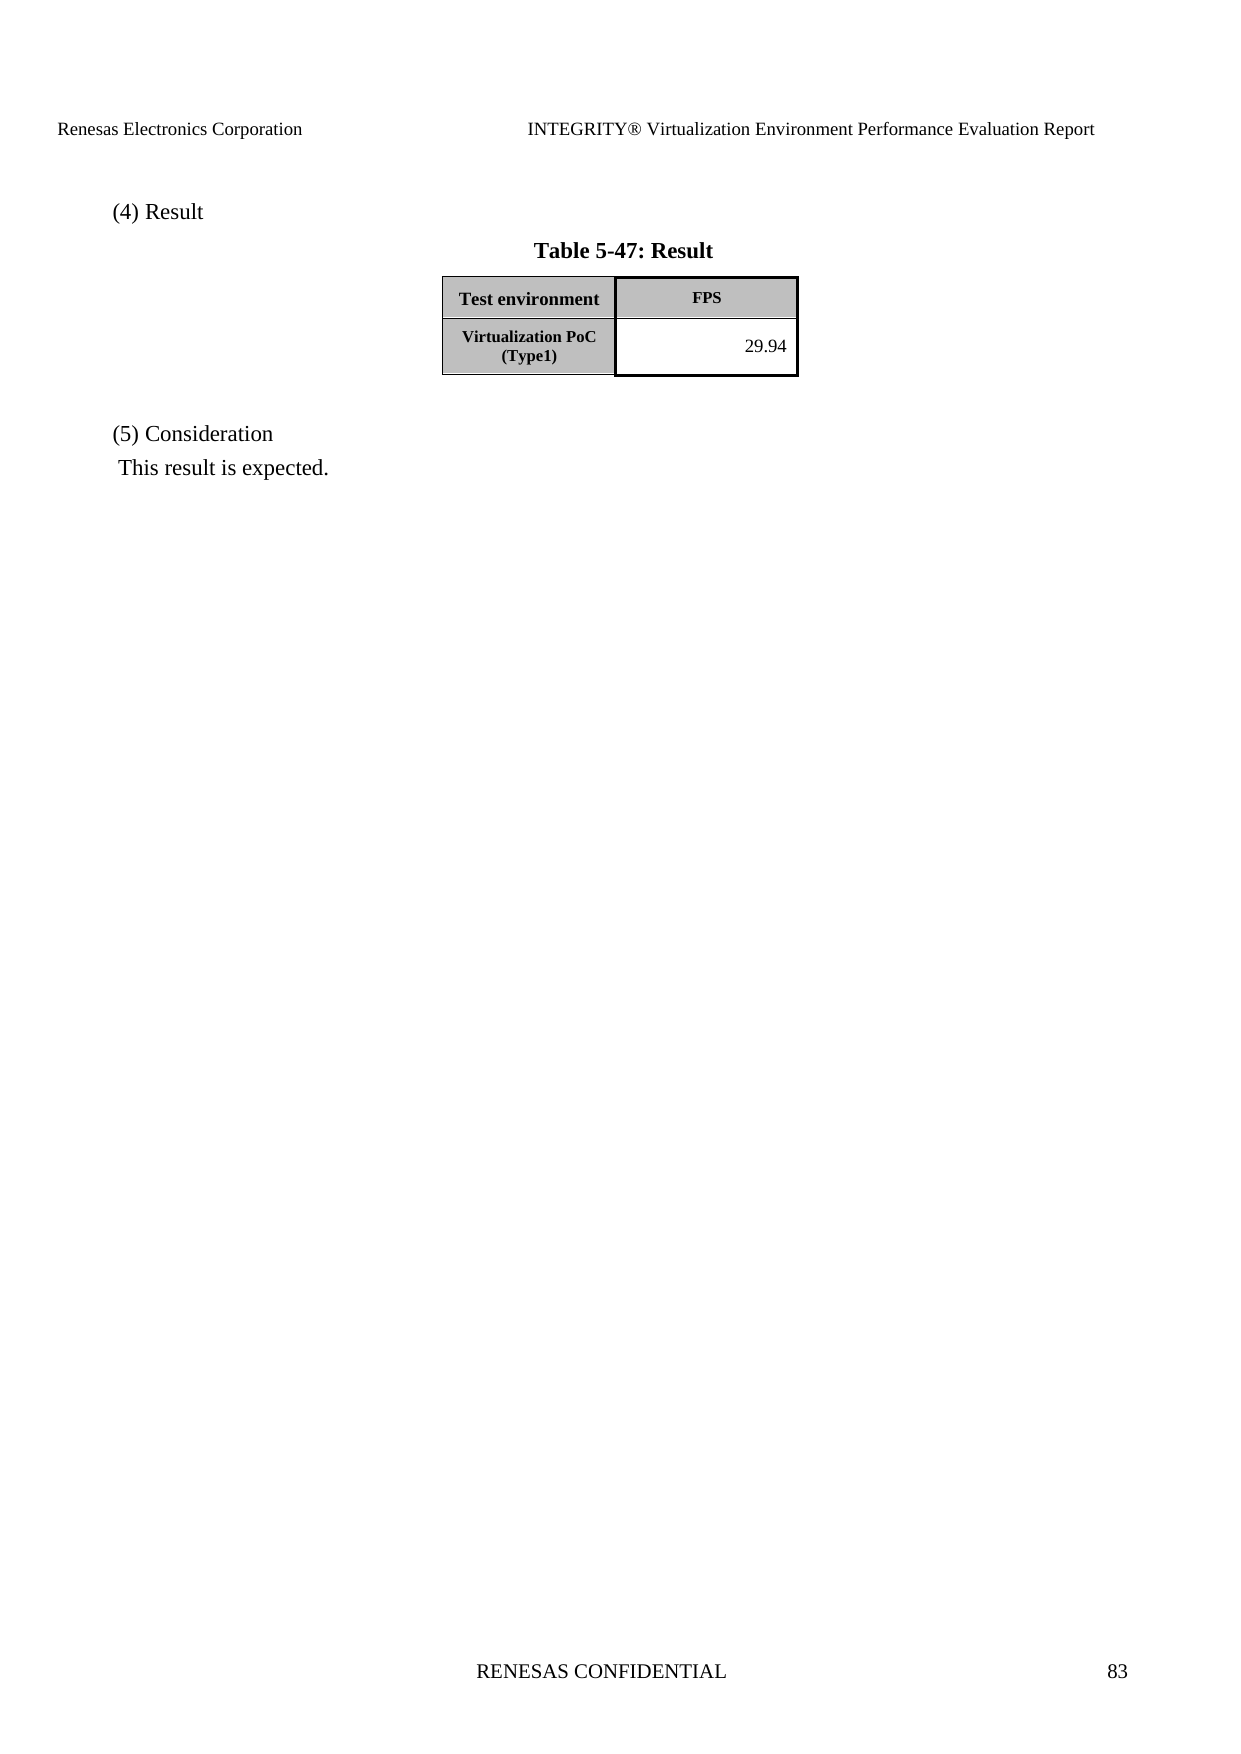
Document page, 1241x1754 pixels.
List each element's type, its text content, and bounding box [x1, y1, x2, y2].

list Result [112, 198, 1128, 225]
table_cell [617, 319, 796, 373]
list Consideration [112, 419, 1128, 446]
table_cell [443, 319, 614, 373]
text This result is expected. [112, 454, 1128, 481]
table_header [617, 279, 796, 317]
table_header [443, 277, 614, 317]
